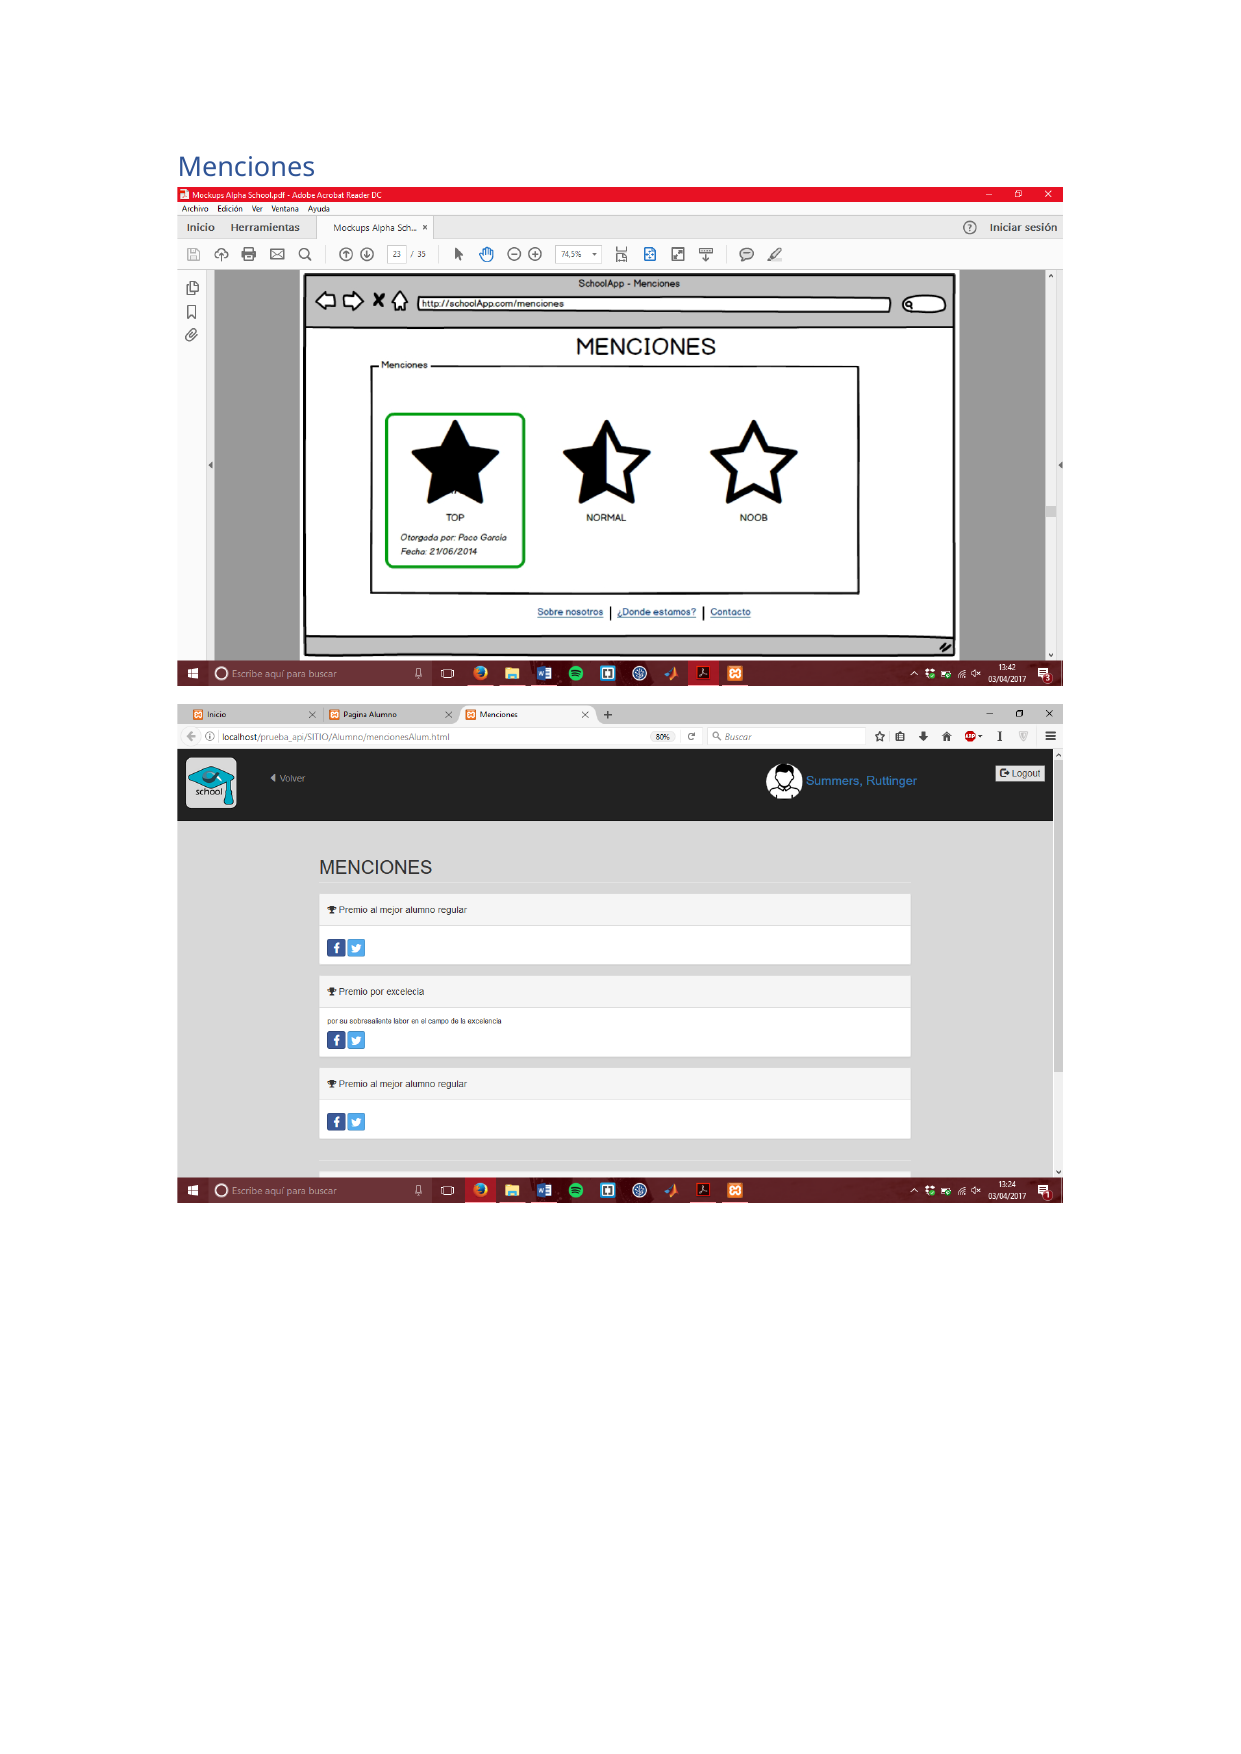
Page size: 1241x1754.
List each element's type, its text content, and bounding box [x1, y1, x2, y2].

picture [177, 704, 1063, 1203]
subtitle Menciones [177, 148, 1063, 184]
picture [177, 187, 1063, 686]
